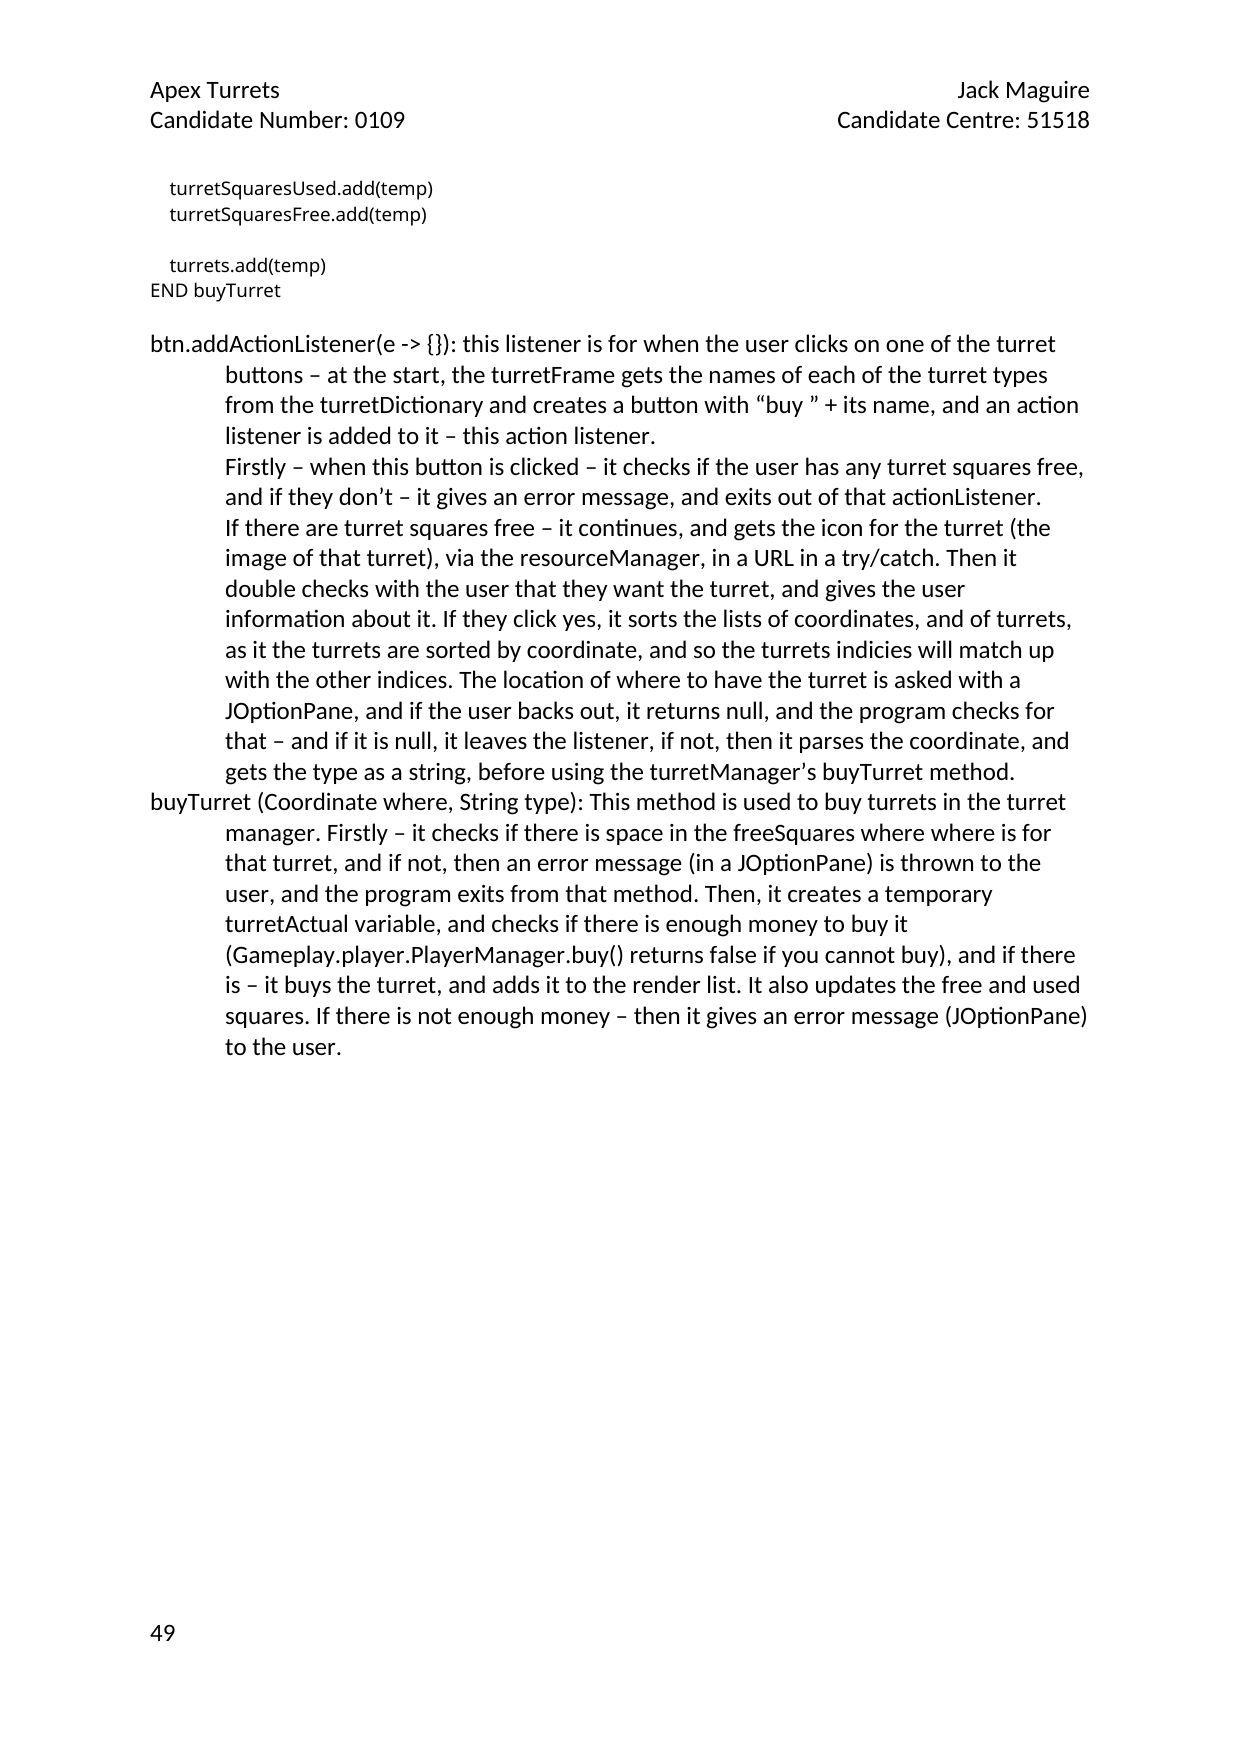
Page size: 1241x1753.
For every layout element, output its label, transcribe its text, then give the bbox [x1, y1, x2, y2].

text btn.addActionListener(e -> {}): this listener is for when the user clicks on one of the turret buttons – at the start, the turretFrame gets the names of each of the turret types from the turretDictionary and creates a button with “buy ” + its name, and an action listener is added to it – this action listener. [150, 329, 1090, 451]
text turretSquaresUsed.add(temp) [150, 176, 1090, 201]
text If there are turret squares free – it continues, and gets the icon for the turret (the image of that turret), via the resourceManager, in a URL in a try/catch. Then it double checks with the user that they want the turret, and gives the user information about it. If they click yes, it sorts the lists of coordinates, and of turrets, as it the turrets are sorted by coordinate, and so the turrets indicies will match up with the other indices. The location of where to have the turret is asked with a JOptionPane, and if the user backs out, it returns null, and the program checks for that – and if it is null, it leaves the listener, if not, then it parses the coordinate, and gets the type as a string, before using the turretManager’s buyTurret method. [150, 512, 1090, 786]
text buyTurret (Coordinate where, String type): This method is used to buy turrets in the turret manager. Firstly – it checks if there is space in the freeSquares where where is for that turret, and if not, then an error message (in a JOptionPane) is thrown to the user, and the program exits from that method. Then, it creates a temporary turretActual variable, and checks if there is enough money to buy it (Gameplay.player.PlayerManager.buy() returns false if you cannot buy), and if there is – it buys the turret, and adds it to the render list. It also updates the free and used squares. If there is not enough money – then it gives an error message (JOptionPane) to the user. [150, 786, 1090, 1061]
text turrets.add(temp) [150, 252, 1090, 278]
text Firstly – when this button is clicked – it checks if the user has any turret squares free, and if they don’t – it gives an error message, and exits out of that actionListener. [150, 451, 1090, 512]
text END buyTurret [150, 278, 1090, 303]
text turretSquaresFree.add(temp) [150, 201, 1090, 227]
